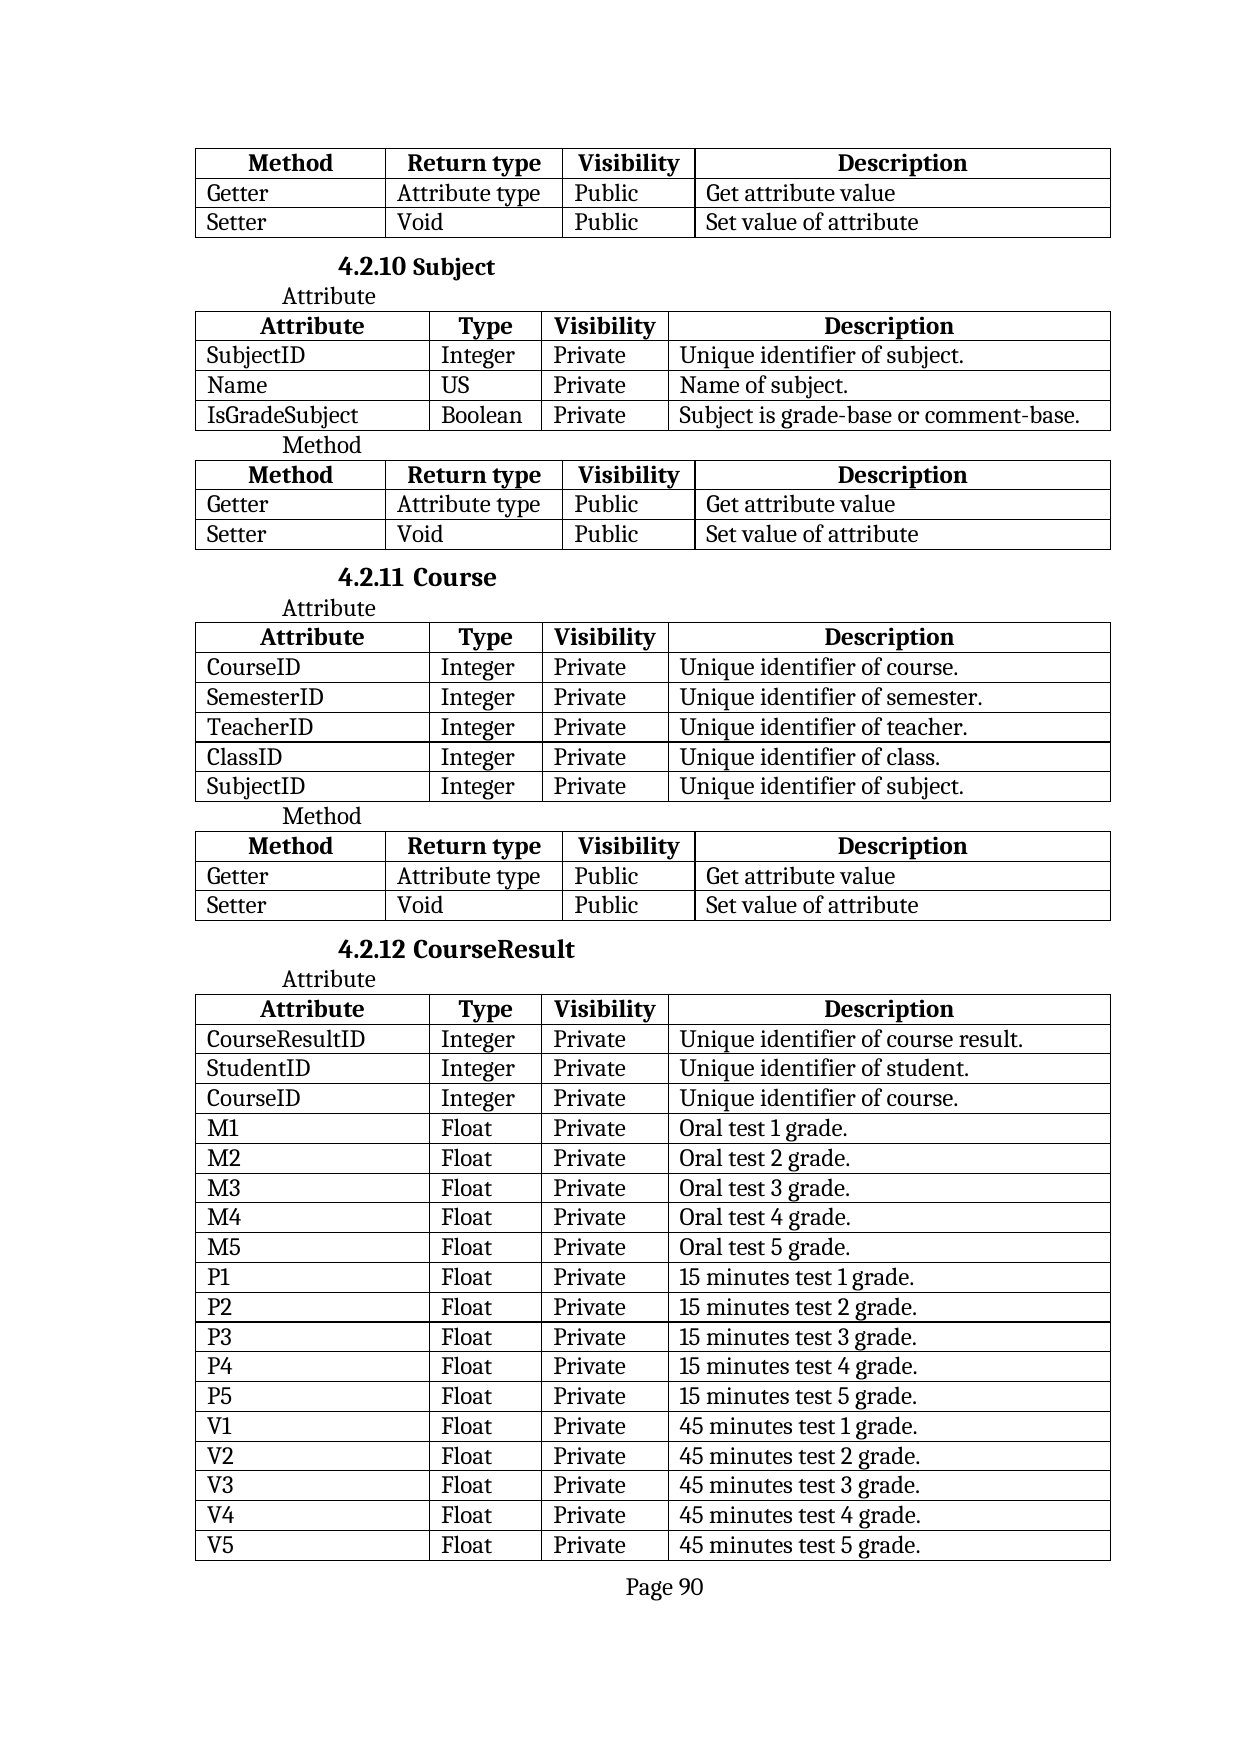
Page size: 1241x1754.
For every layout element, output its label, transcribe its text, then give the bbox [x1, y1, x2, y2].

table_cell Set value of attribute [696, 208, 1110, 237]
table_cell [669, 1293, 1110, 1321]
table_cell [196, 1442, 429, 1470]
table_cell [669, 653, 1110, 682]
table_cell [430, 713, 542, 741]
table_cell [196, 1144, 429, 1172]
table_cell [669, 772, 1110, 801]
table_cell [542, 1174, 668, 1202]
table_cell Get attribute value [696, 179, 1110, 207]
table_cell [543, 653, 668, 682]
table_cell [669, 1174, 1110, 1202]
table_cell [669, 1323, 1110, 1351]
table_cell Public [563, 520, 694, 549]
table_cell Name [196, 371, 429, 400]
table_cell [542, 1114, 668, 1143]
table_header Visibility [563, 149, 694, 177]
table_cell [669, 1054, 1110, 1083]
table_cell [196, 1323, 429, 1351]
text Attribute [207, 282, 1122, 311]
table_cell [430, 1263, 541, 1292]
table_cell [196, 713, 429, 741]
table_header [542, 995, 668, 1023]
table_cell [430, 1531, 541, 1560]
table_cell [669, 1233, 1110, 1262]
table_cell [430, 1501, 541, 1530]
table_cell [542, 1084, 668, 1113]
text Method [207, 802, 1122, 831]
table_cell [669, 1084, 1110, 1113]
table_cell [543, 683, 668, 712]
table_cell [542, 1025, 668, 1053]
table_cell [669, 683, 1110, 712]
table_cell Unique identifier of subject. [669, 341, 1110, 370]
table_cell Attribute type [386, 490, 562, 519]
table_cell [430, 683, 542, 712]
text Method [207, 431, 1122, 459]
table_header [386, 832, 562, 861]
table_cell Public [563, 208, 694, 237]
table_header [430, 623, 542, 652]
table_cell Integer [430, 341, 541, 370]
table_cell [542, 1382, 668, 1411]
table_header Return type [386, 149, 562, 177]
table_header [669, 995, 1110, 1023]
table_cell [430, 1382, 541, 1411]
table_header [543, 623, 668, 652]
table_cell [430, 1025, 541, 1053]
table_cell Subject is grade-base or comment-base. [669, 401, 1110, 430]
table_header Visibility [563, 461, 694, 489]
table_cell Getter [196, 179, 385, 207]
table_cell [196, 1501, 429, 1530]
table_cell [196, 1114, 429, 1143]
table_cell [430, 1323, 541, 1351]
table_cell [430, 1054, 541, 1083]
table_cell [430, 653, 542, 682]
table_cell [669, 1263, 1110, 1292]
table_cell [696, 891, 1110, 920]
table_cell Private [542, 401, 668, 430]
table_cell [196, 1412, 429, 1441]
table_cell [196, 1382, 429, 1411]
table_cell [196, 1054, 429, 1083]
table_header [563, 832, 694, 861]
table_header Method [196, 461, 385, 489]
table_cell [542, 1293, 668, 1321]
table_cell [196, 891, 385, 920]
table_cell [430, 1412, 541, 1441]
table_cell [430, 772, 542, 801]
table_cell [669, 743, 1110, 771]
table_cell Attribute type [386, 179, 562, 207]
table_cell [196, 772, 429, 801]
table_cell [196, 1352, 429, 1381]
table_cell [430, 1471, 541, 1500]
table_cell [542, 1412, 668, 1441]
table_cell Private [542, 371, 668, 400]
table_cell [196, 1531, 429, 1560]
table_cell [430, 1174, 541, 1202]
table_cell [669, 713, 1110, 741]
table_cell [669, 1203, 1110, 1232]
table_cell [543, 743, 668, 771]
table_cell Name of subject. [669, 371, 1110, 400]
table_cell Getter [196, 490, 385, 519]
table_cell SubjectID [196, 341, 429, 370]
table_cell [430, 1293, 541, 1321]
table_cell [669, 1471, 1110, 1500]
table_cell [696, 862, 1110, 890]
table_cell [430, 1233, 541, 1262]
subtitle CourseResult [338, 934, 1122, 965]
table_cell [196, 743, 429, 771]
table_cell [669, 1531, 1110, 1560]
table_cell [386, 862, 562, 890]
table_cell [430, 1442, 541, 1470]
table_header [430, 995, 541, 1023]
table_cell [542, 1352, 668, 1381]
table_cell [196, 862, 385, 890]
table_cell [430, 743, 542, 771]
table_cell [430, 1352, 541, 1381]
table_header Attribute [196, 312, 429, 340]
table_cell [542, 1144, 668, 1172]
table_header Visibility [542, 312, 668, 340]
subtitle Subject [338, 251, 1122, 282]
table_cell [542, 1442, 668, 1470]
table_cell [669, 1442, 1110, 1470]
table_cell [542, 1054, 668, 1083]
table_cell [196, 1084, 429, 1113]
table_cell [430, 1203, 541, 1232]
table_header Return type [386, 461, 562, 489]
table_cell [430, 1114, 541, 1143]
table_cell US [430, 371, 541, 400]
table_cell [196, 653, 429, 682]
table_cell Get attribute value [696, 490, 1110, 519]
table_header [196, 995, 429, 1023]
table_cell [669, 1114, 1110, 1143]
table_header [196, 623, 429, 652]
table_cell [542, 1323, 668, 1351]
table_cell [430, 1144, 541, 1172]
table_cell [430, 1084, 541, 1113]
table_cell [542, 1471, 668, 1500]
table_cell Void [386, 520, 562, 549]
table_cell Private [542, 341, 668, 370]
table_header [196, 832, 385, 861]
table_header Type [430, 312, 541, 340]
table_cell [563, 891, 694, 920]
table_header Method [196, 149, 385, 177]
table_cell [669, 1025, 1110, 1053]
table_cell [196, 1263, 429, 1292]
table_header Description [696, 461, 1110, 489]
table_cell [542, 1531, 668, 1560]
table_cell Setter [196, 208, 385, 237]
table_cell IsGradeSubject [196, 401, 429, 430]
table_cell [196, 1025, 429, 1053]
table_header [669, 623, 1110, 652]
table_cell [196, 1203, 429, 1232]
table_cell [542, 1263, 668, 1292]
table_header Description [696, 149, 1110, 177]
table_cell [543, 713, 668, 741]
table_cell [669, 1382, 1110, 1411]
table_cell Setter [196, 520, 385, 549]
table_cell Set value of attribute [696, 520, 1110, 549]
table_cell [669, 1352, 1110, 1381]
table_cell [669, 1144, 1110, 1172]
table_cell Public [563, 490, 694, 519]
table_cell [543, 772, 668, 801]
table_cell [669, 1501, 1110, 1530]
table_header Description [669, 312, 1110, 340]
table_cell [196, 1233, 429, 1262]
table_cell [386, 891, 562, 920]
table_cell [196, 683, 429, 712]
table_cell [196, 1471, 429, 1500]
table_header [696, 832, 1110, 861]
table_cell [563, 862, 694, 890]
subtitle Course [338, 562, 1122, 593]
table_cell Void [386, 208, 562, 237]
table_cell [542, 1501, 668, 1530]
text Attribute [207, 593, 1122, 622]
text Attribute [207, 965, 1122, 994]
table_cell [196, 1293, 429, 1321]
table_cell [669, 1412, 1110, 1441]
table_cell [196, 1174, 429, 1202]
table_cell Public [563, 179, 694, 207]
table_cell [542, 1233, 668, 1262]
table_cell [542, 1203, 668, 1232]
table_cell Boolean [430, 401, 541, 430]
